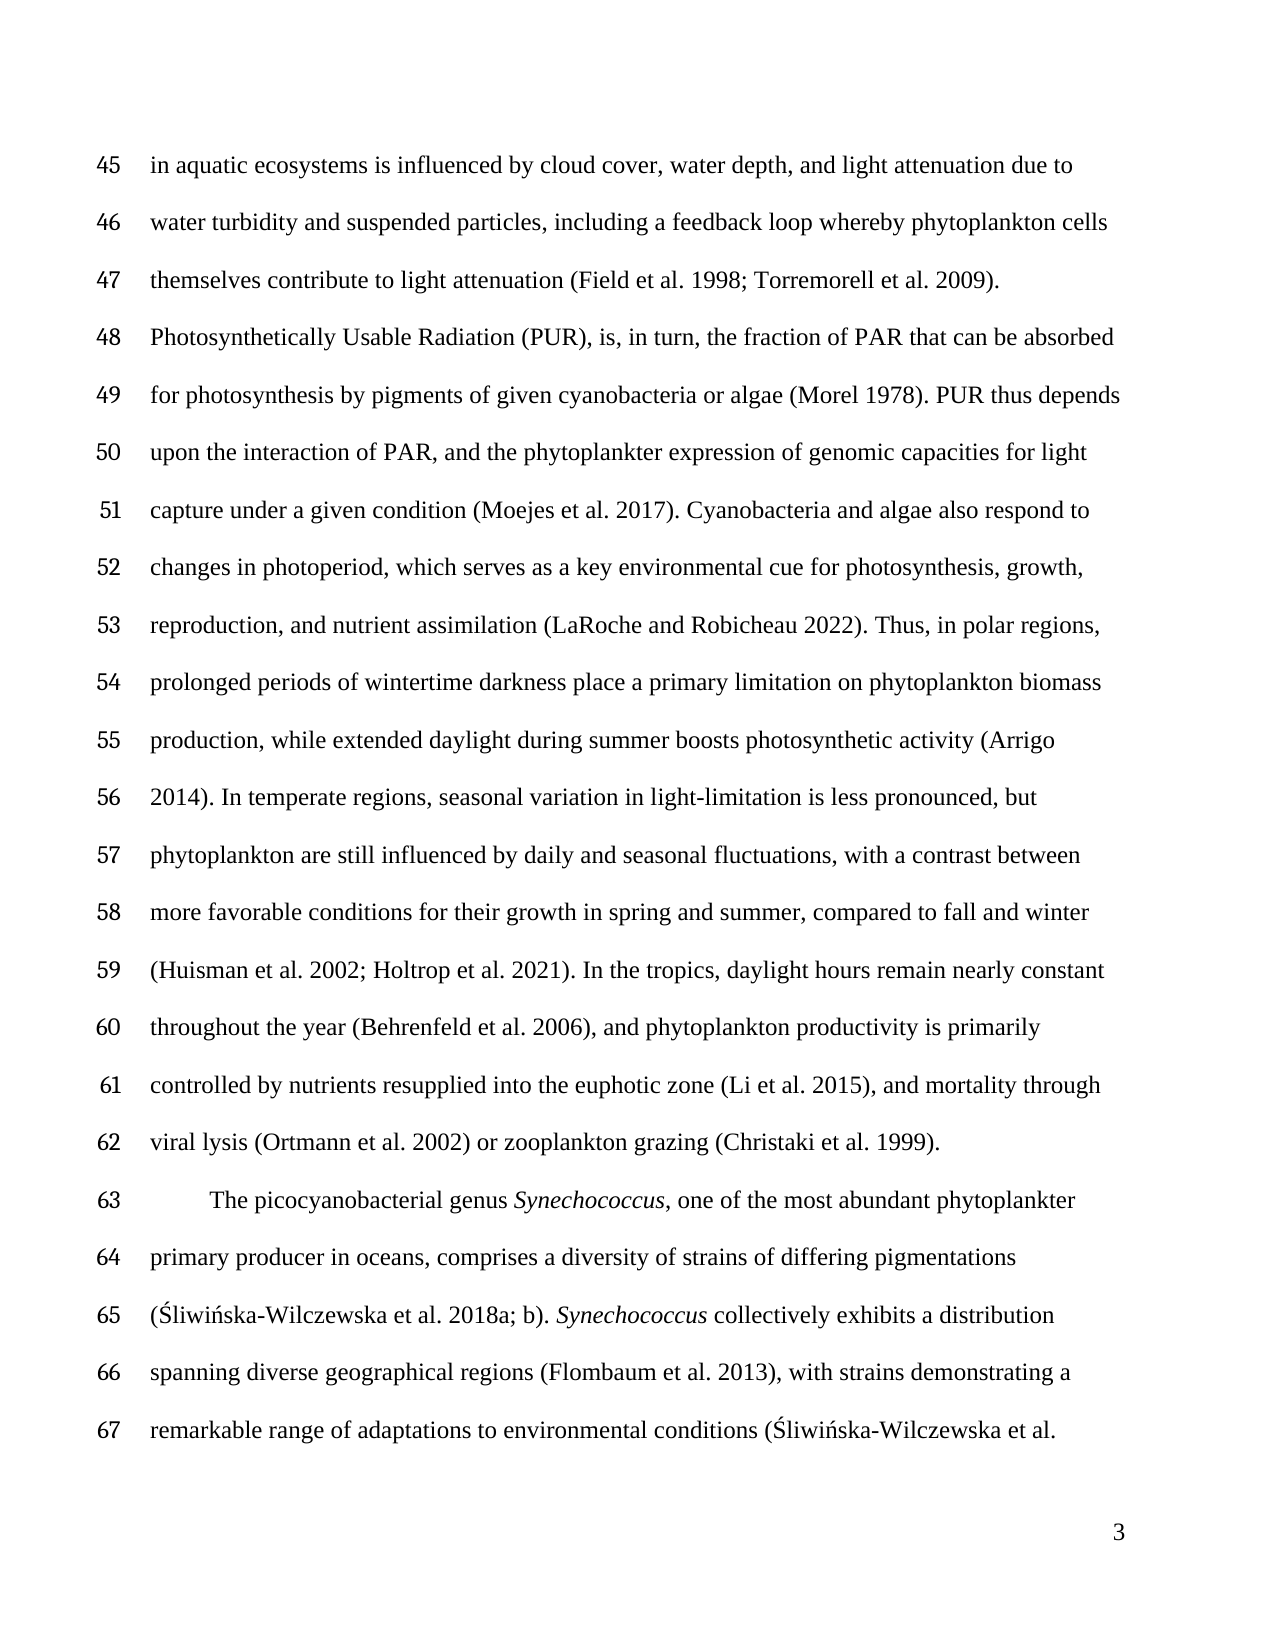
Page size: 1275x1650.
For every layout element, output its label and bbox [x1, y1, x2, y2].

text [150, 150, 1125, 1156]
text [150, 1185, 1125, 1444]
